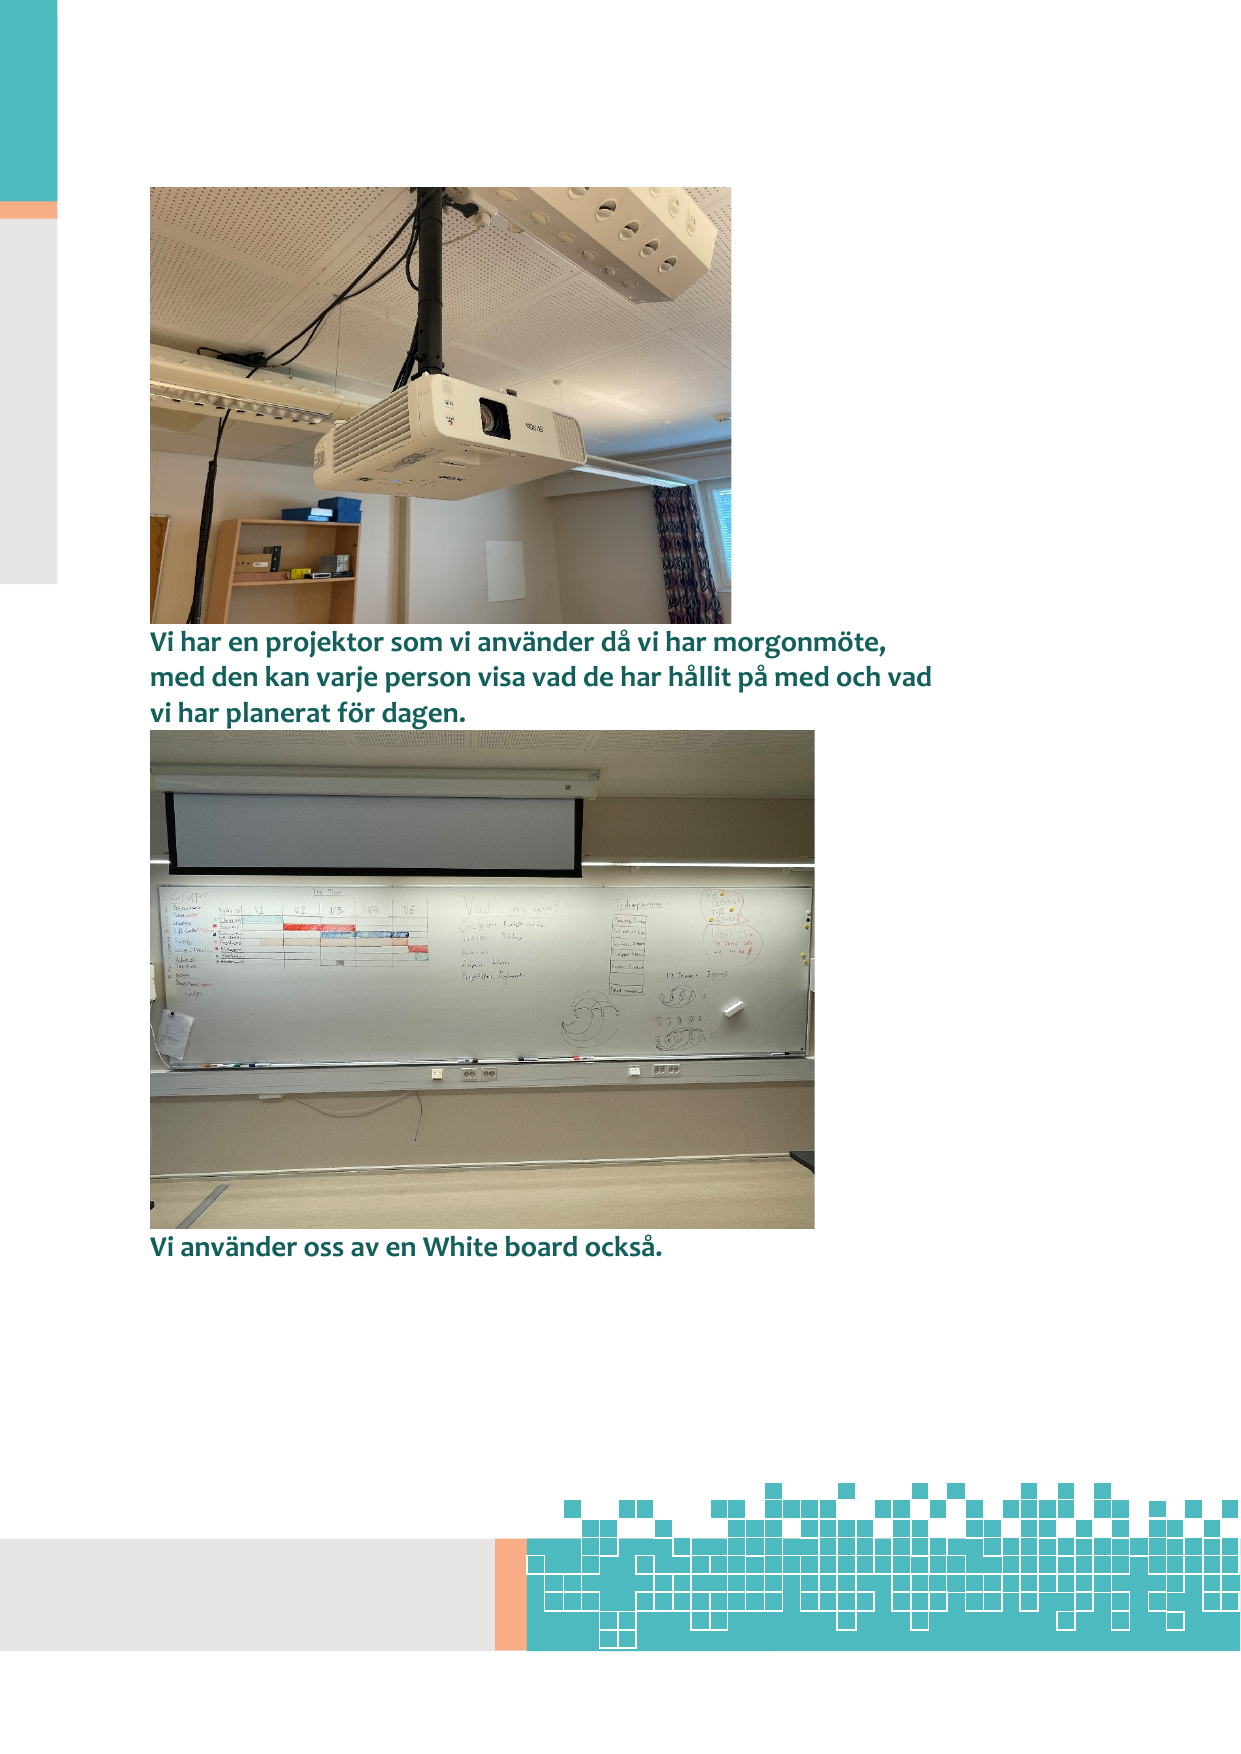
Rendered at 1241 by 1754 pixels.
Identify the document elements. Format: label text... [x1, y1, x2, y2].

text Vi använder oss av en White board också. [150, 1229, 940, 1264]
text Vi har en projektor som vi använder då vi har morgonmöte, med den kan varje person visa vad de har hållit på med och vad vi har planerat för dagen. [150, 623, 940, 730]
picture [150, 730, 815, 1229]
picture [150, 187, 732, 624]
